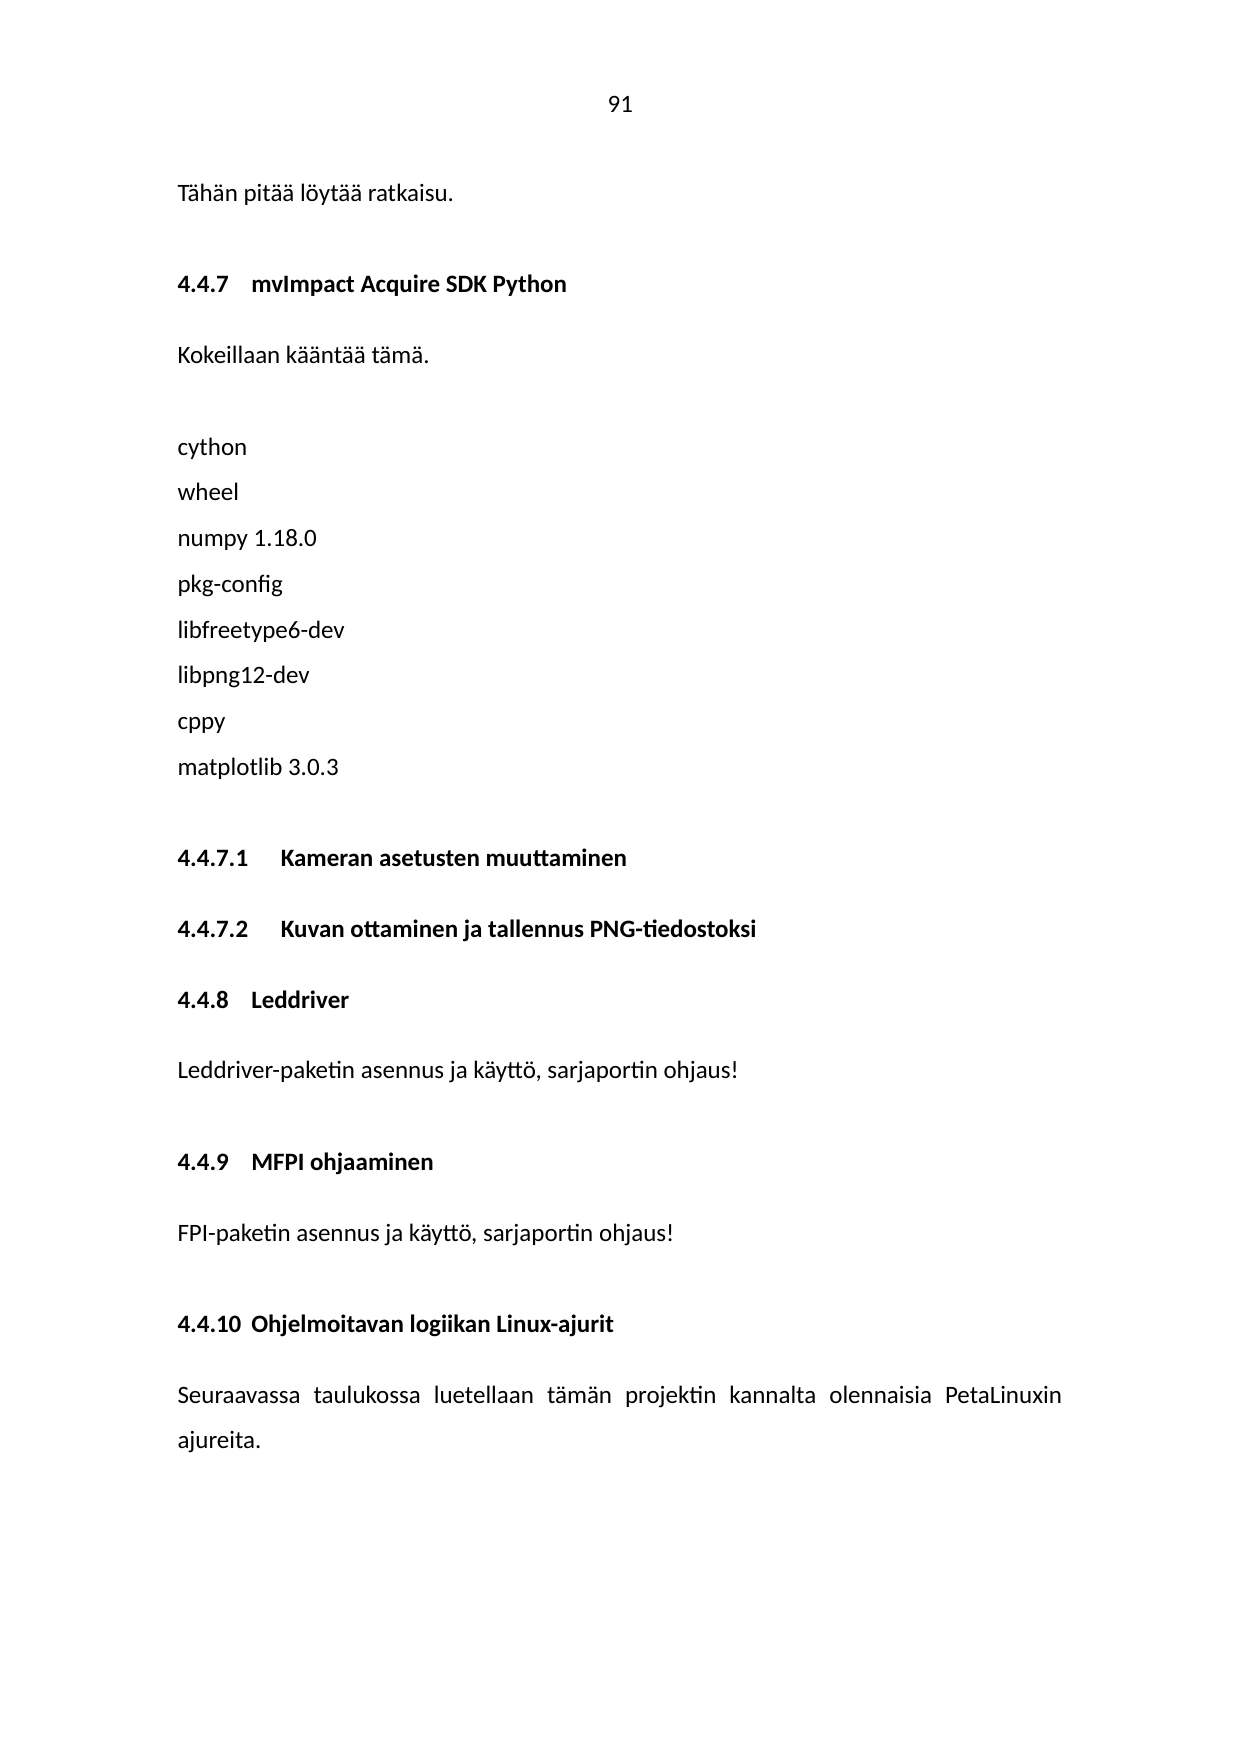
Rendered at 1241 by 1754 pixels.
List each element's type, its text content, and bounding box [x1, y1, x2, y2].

text Leddriver-paketin asennus ja käyttö, sarjaportin ohjaus! [177, 1054, 1063, 1085]
subtitle mvImpact Acquire SDK Python [177, 269, 1063, 299]
subtitle Leddriver [177, 984, 1063, 1014]
text Tähän pitää löytää ratkaisu. [177, 177, 1063, 208]
text Seuraavassa taulukossa luetellaan tämän projektin kannalta olennaisia PetaLinuxin ajureita. [177, 1379, 1063, 1455]
subtitle Kuvan ottaminen ja tallennus PNG-tiedostoksi [177, 913, 1063, 944]
subtitle MFPI ohjaaminen [177, 1146, 1063, 1177]
text pkg-config [177, 568, 1063, 598]
text FPI-paketin asennus ja käyttö, sarjaportin ohjaus! [177, 1217, 1063, 1247]
text Kokeillaan kääntää tämä. [177, 339, 1063, 370]
text libfreetype6-dev [177, 614, 1063, 644]
text matplotlib 3.0.3 [177, 751, 1063, 781]
subtitle Ohjelmoitavan logiikan Linux-ajurit [177, 1308, 1063, 1339]
text libpng12-dev [177, 659, 1063, 690]
text cython [177, 431, 1063, 461]
text wheel [177, 477, 1063, 507]
subtitle Kameran asetusten muuttaminen [177, 842, 1063, 873]
text numpy 1.18.0 [177, 522, 1063, 553]
text cppy [177, 705, 1063, 736]
